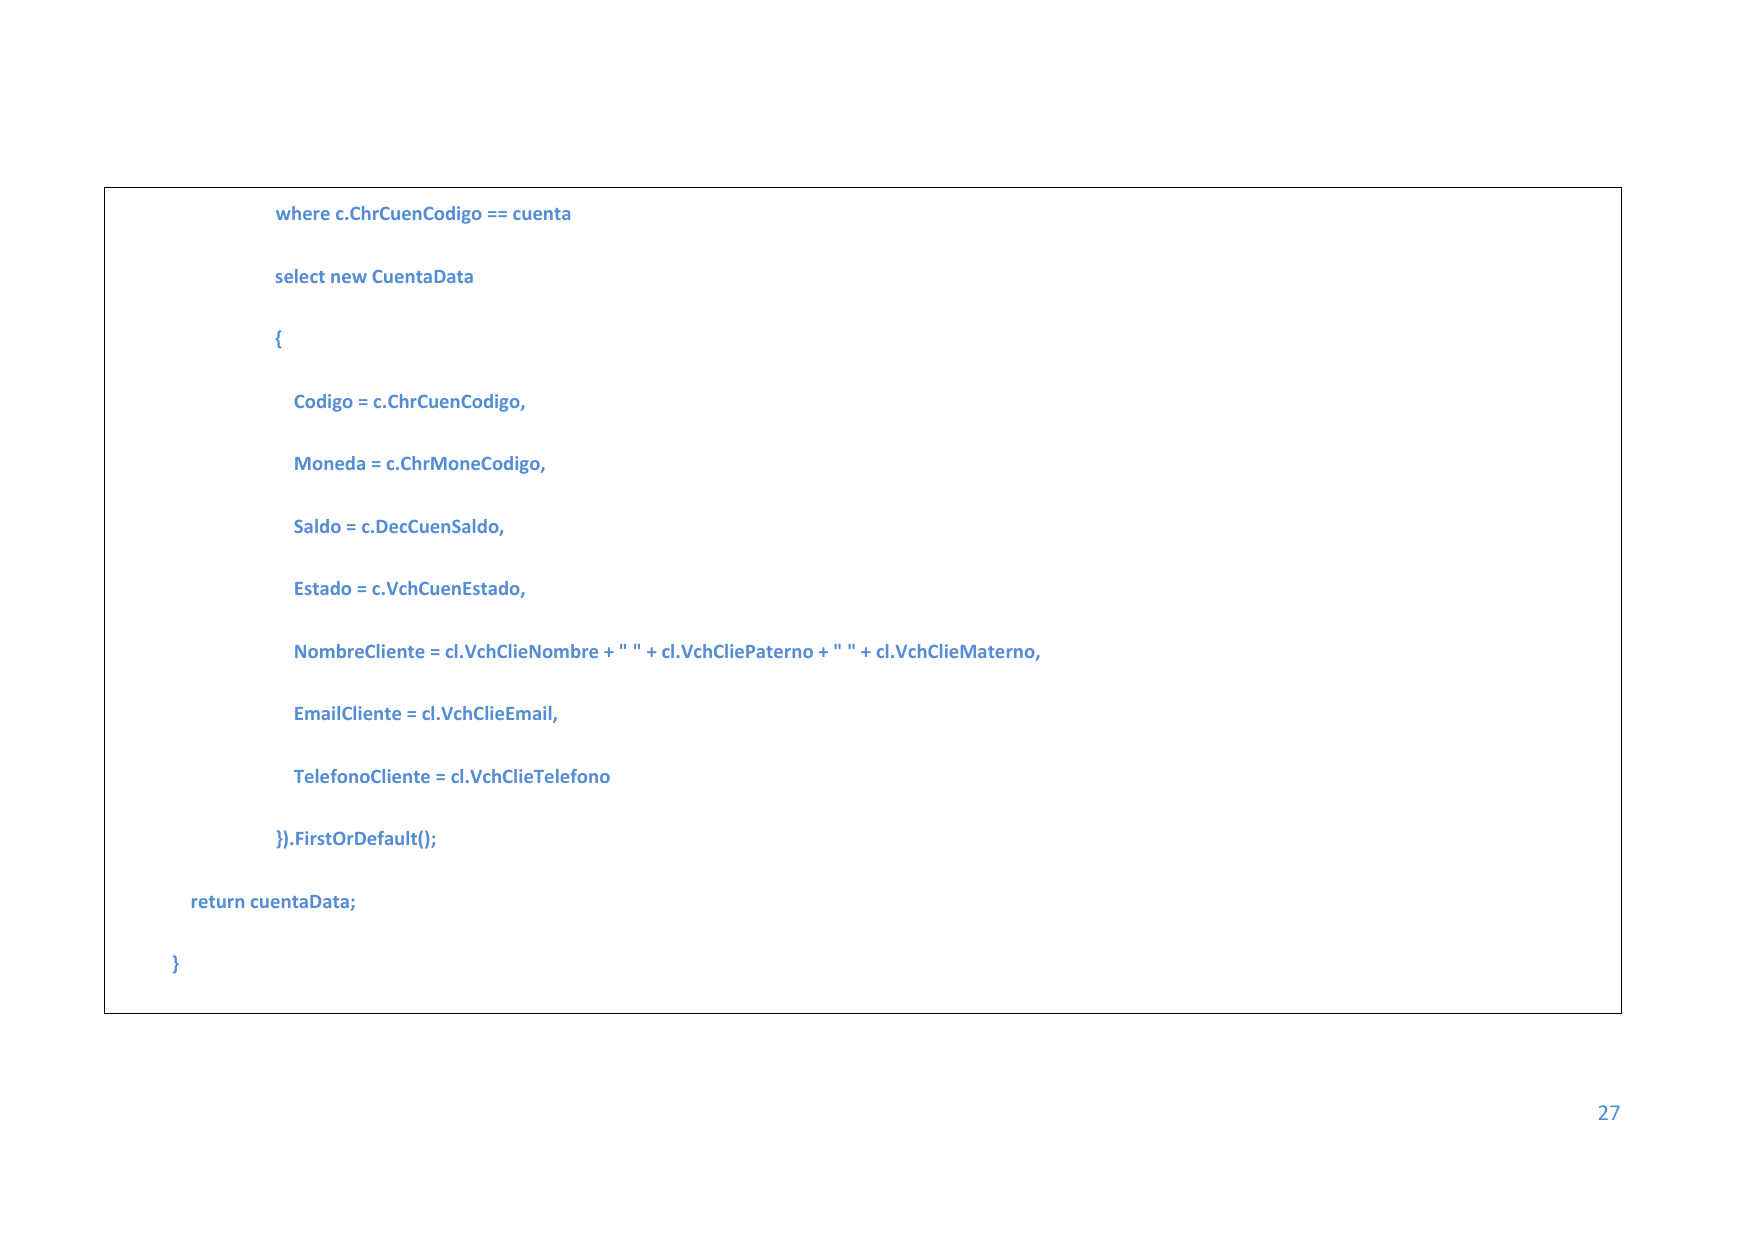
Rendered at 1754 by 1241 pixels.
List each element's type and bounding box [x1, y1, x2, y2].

table_header [105, 188, 1621, 1013]
